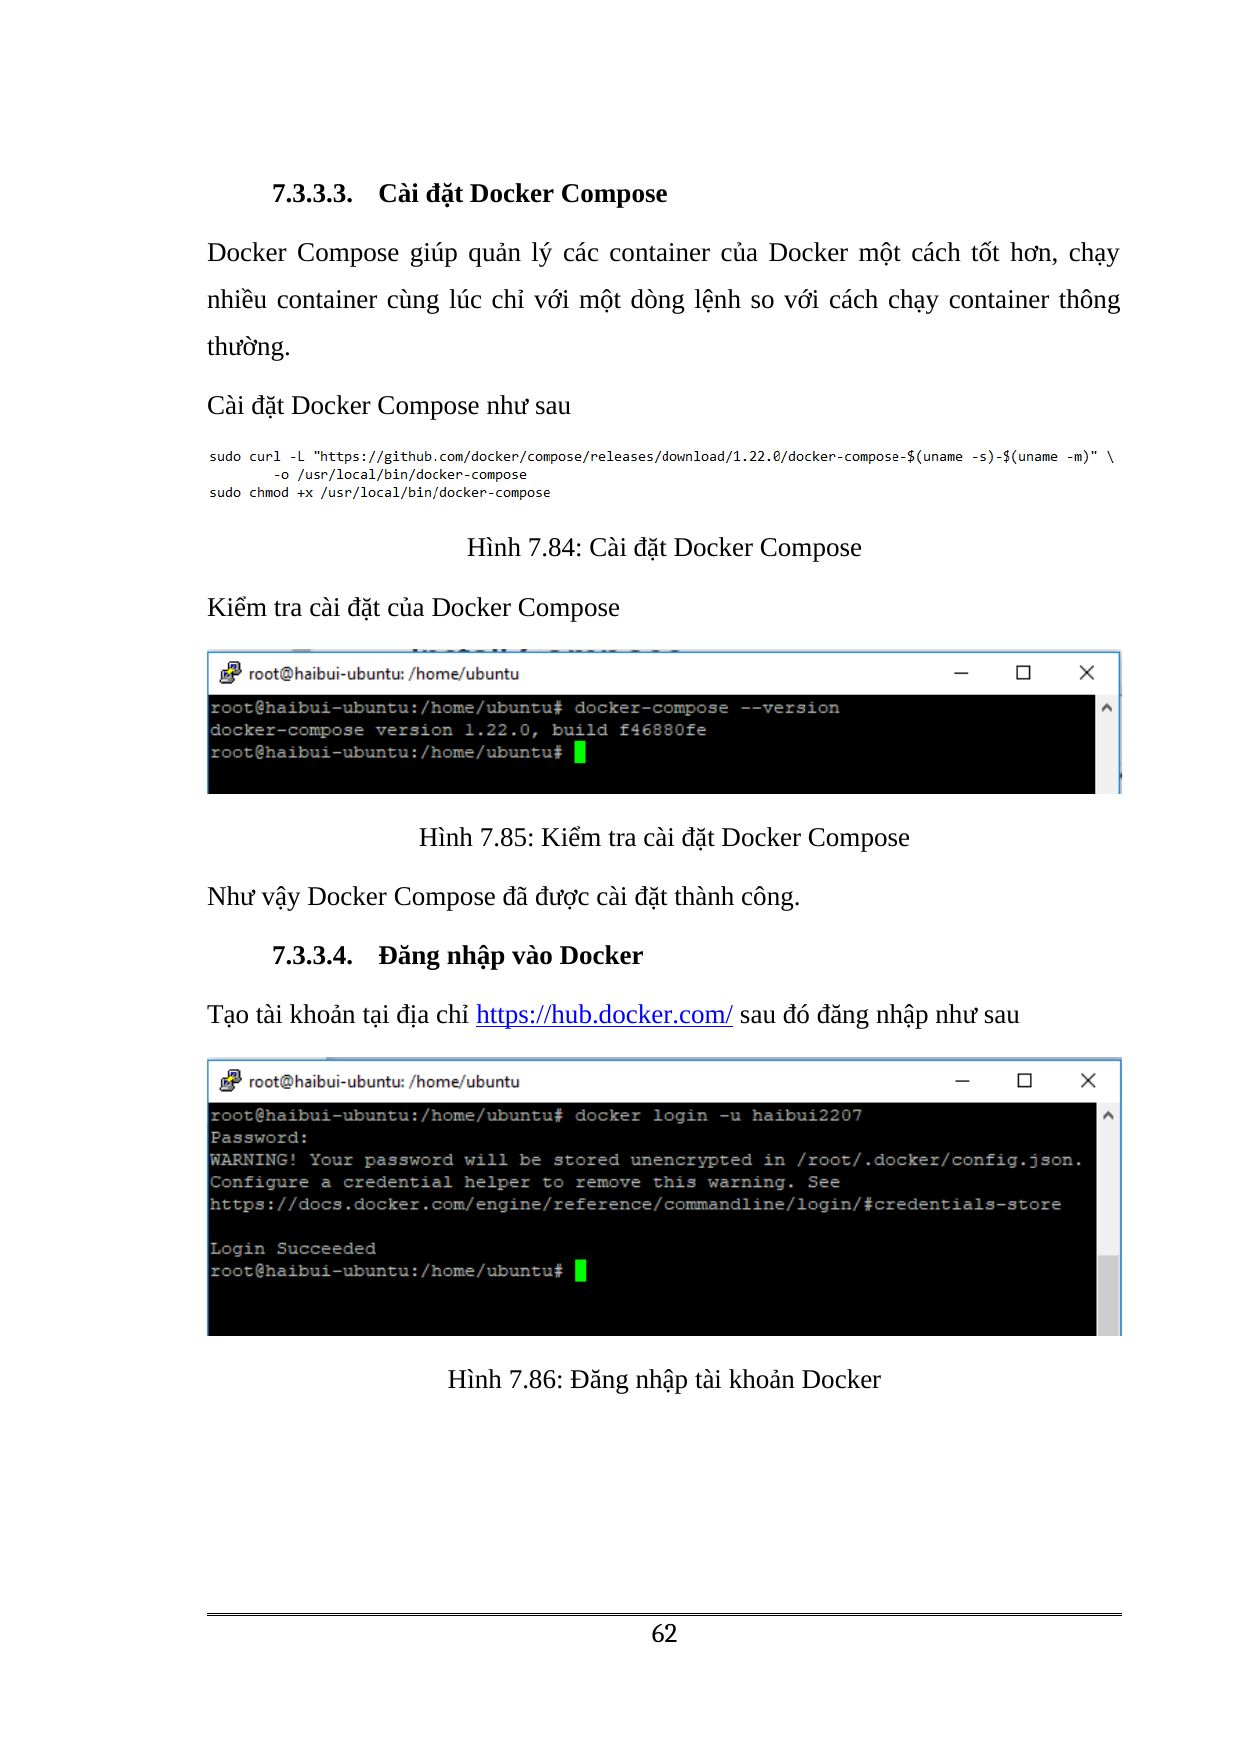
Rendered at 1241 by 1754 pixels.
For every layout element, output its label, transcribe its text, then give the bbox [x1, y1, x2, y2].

picture [206, 1057, 1123, 1336]
text Tạo tài khoản tại địa chỉ https://hub.docker.com/ sau đó đăng nhập như sau [207, 999, 1122, 1030]
text Như vậy Docker Compose đã được cài đặt thành công. [207, 880, 1122, 911]
text Docker Compose giúp quản lý các container của Docker một cách tốt hơn, chạy nhiều container cùng lúc chỉ với một dòng lệnh so với cách chạy container thông thường. [207, 236, 1122, 361]
picture [206, 649, 1123, 794]
picture [206, 448, 1123, 504]
text Kiểm tra cài đặt của Docker Compose [207, 591, 1122, 622]
subtitle Đăng nhập vào Docker [272, 939, 1122, 971]
subtitle Cài đặt Docker Compose [272, 177, 1122, 208]
text Cài đặt Docker Compose như sau [207, 389, 1122, 420]
